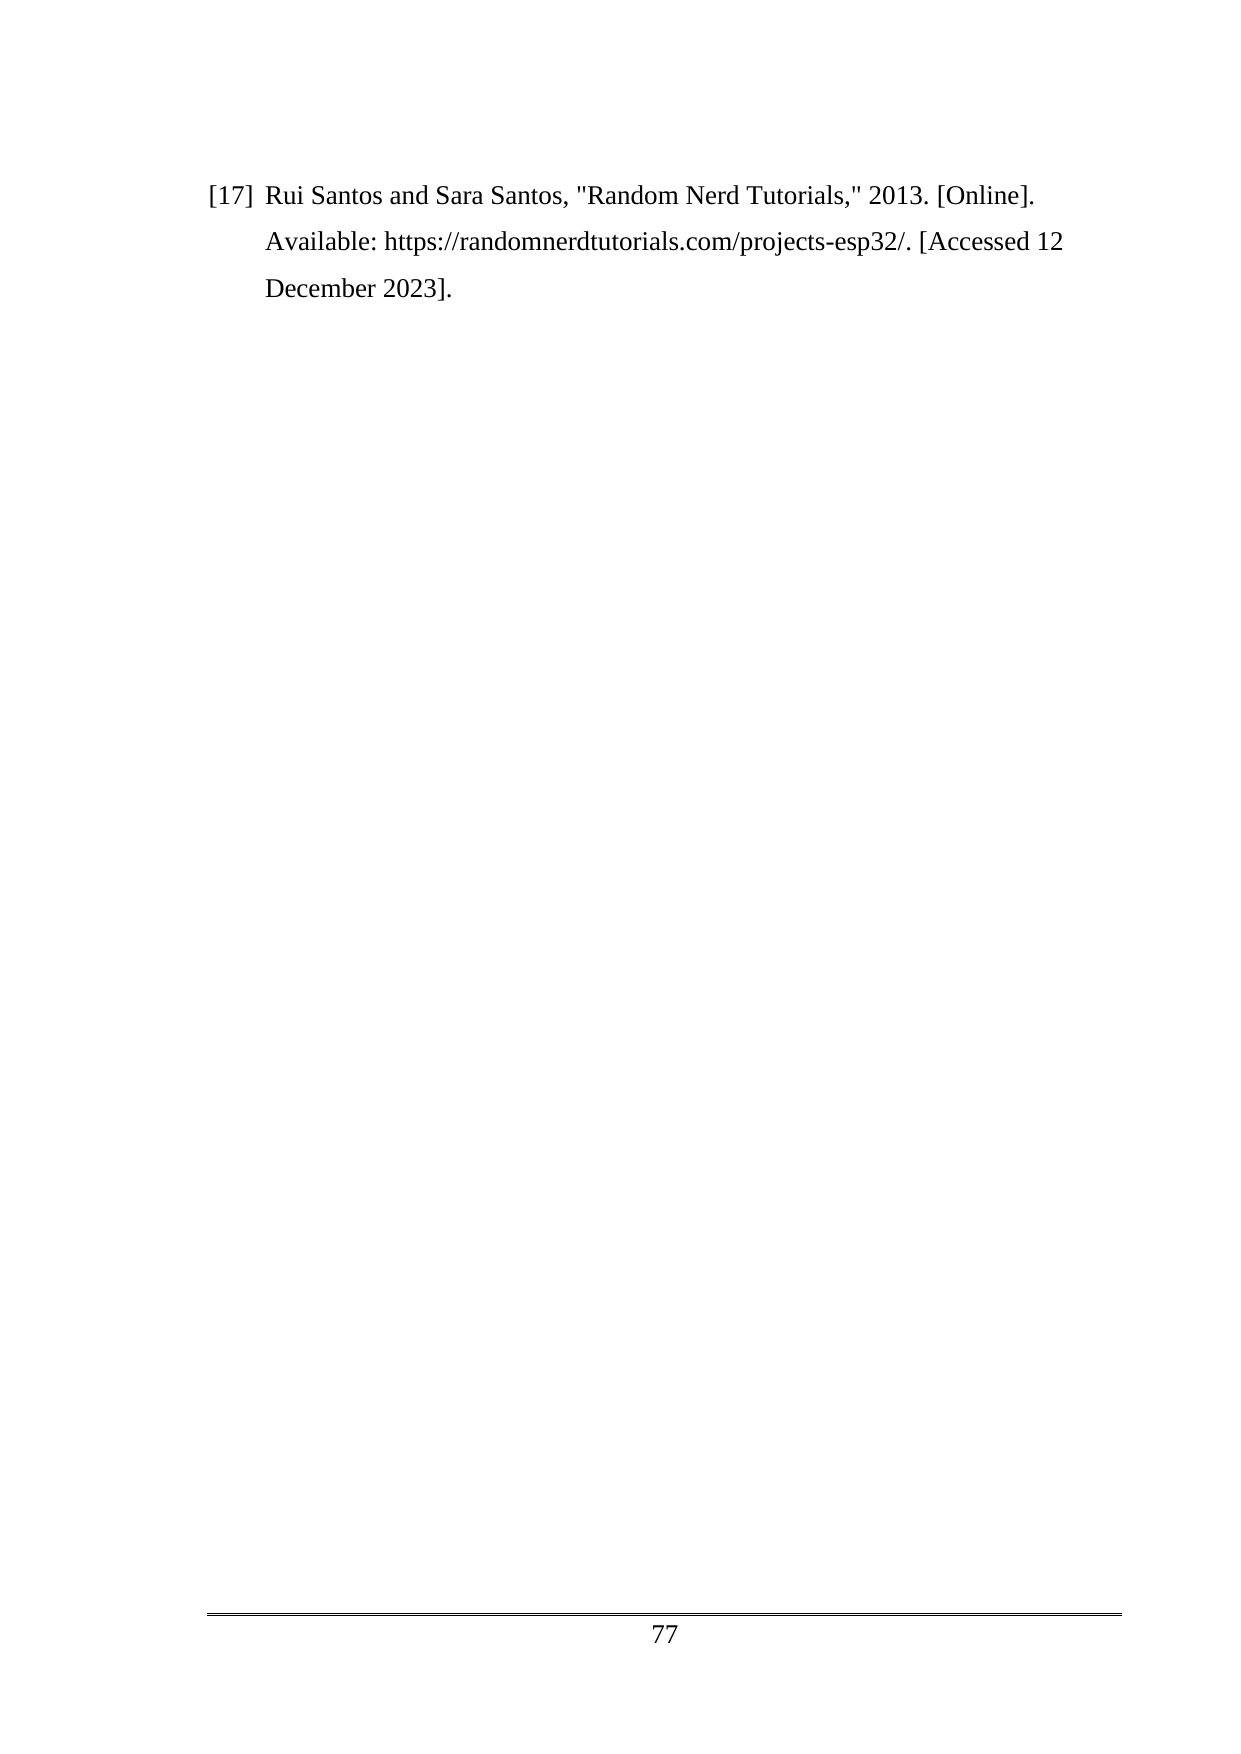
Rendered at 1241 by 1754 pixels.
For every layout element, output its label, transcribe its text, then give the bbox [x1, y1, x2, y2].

table_cell Rui Santos and Sara Santos, "Random Nerd Tutorials," 2013. [Online]. Available: https://randomnerdtutorials.com/projects-esp32/. [Accessed 12 December 2023]. [263, 177, 1122, 320]
table_cell [17] [207, 177, 263, 320]
